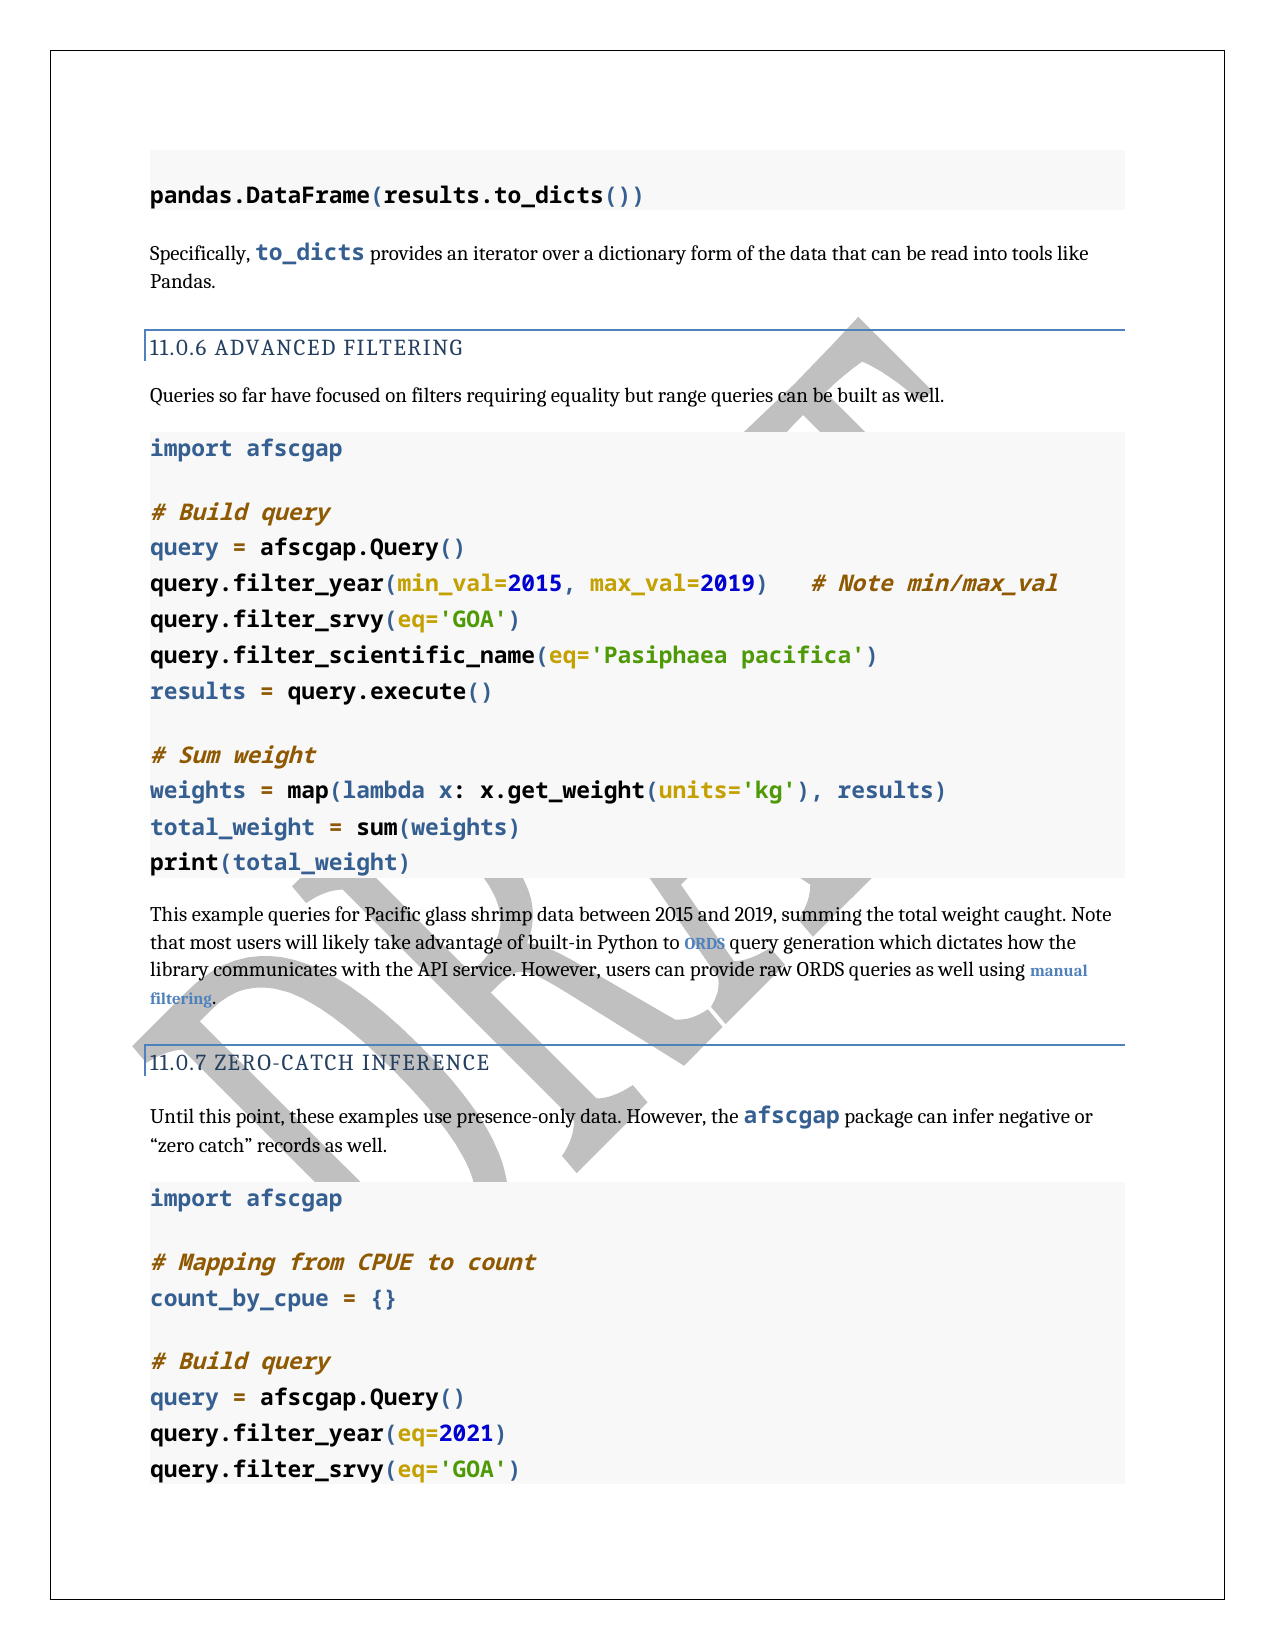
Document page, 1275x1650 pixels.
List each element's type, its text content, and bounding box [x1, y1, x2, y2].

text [150, 1182, 1125, 1484]
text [150, 150, 1125, 210]
text Until this point, these examples use presence-only data. However, the afscgap package can infer negative or “zero catch” records as well. [150, 1099, 1125, 1158]
subtitle 11.0.6 Advanced filtering [146, 331, 1125, 361]
text Queries so far have focused on filters requiring equality but range queries can be built as well. [150, 384, 1125, 408]
text This example queries for Pacific glass shrimp data between 2015 and 2019, summing the total weight caught. Note that most users will likely take advantage of built-in Python to ORDS query generation which dictates how the library communicates with the API service. However, users can provide raw ORDS queries as well using manual filtering. [150, 903, 1125, 1009]
subtitle 11.0.7 Zero-catch inference [146, 1046, 1125, 1076]
text Specifically, to_dicts provides an iterator over a dictionary form of the data that can be read into tools like Pandas. [150, 235, 1125, 294]
text import afscgap # Build query query = afscgap.Query() query.filter_year(min_val=2015, max_val=2019) # Note min/max_val query.filter_srvy(eq='GOA') query.filter_scientific_name(eq='Pasiphaea pacifica') results = query.execute() # Sum weight weights = map(lambda x: x.get_weight(units='kg'), results) total_weight = sum(weights) print(total_weight) [150, 432, 1125, 878]
